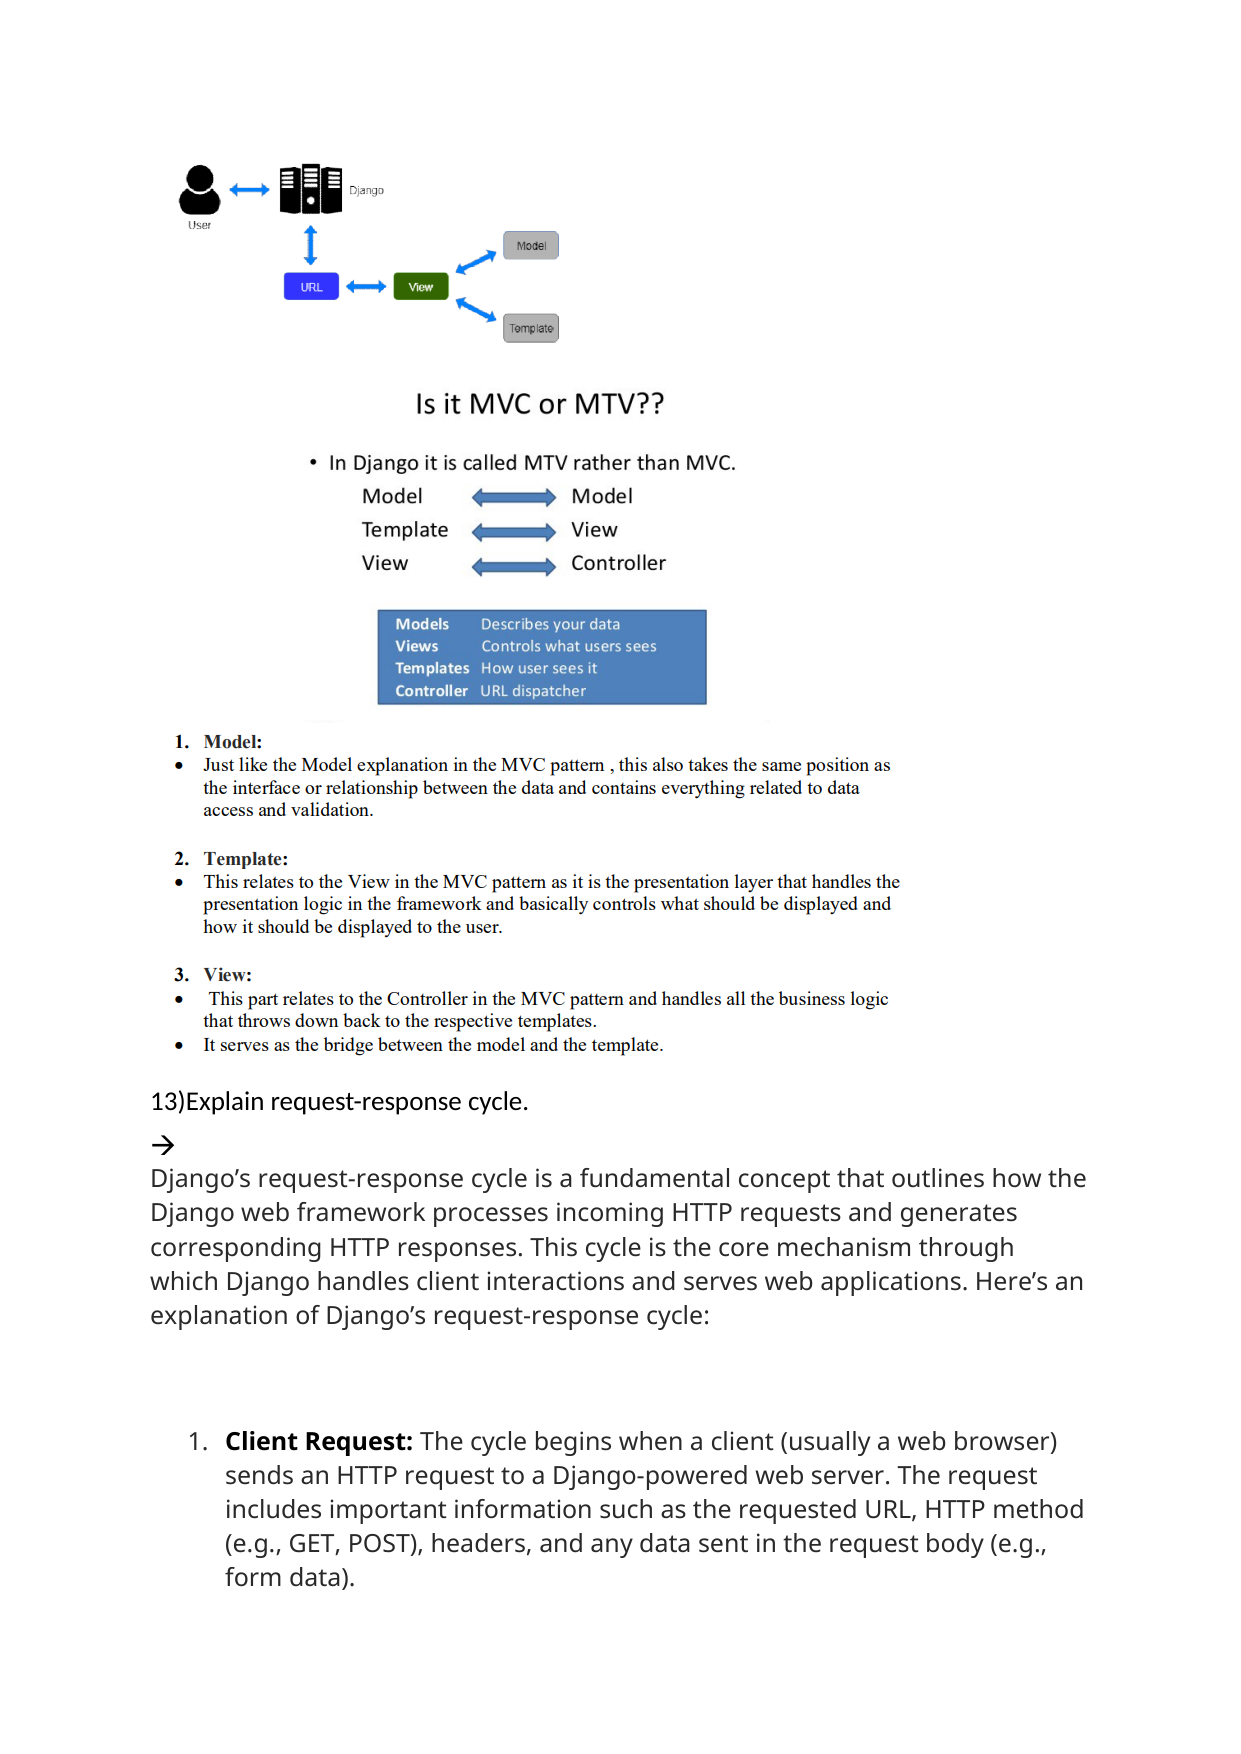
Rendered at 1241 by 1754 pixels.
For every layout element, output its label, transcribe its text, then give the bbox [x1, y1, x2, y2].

picture [150, 378, 927, 1066]
list Client Request: The cycle begins when a client (usually a web browser) sends an HTTP request to a Django-powered web server. The request includes important information such as the requested URL, HTTP method (e.g., GET, POST), headers, and any data sent in the request body (e.g., form data). [187, 1424, 1090, 1594]
text Django’s request-response cycle is a fundamental concept that outlines how the Django web framework processes incoming HTTP requests and generates corresponding HTTP responses. This cycle is the core mechanism through which Django handles client interactions and serves web applications. Here’s an explanation of Django’s request-response cycle: [150, 1136, 1090, 1331]
text 13)Explain request-response cycle. [150, 1084, 1090, 1117]
picture [150, 150, 609, 361]
